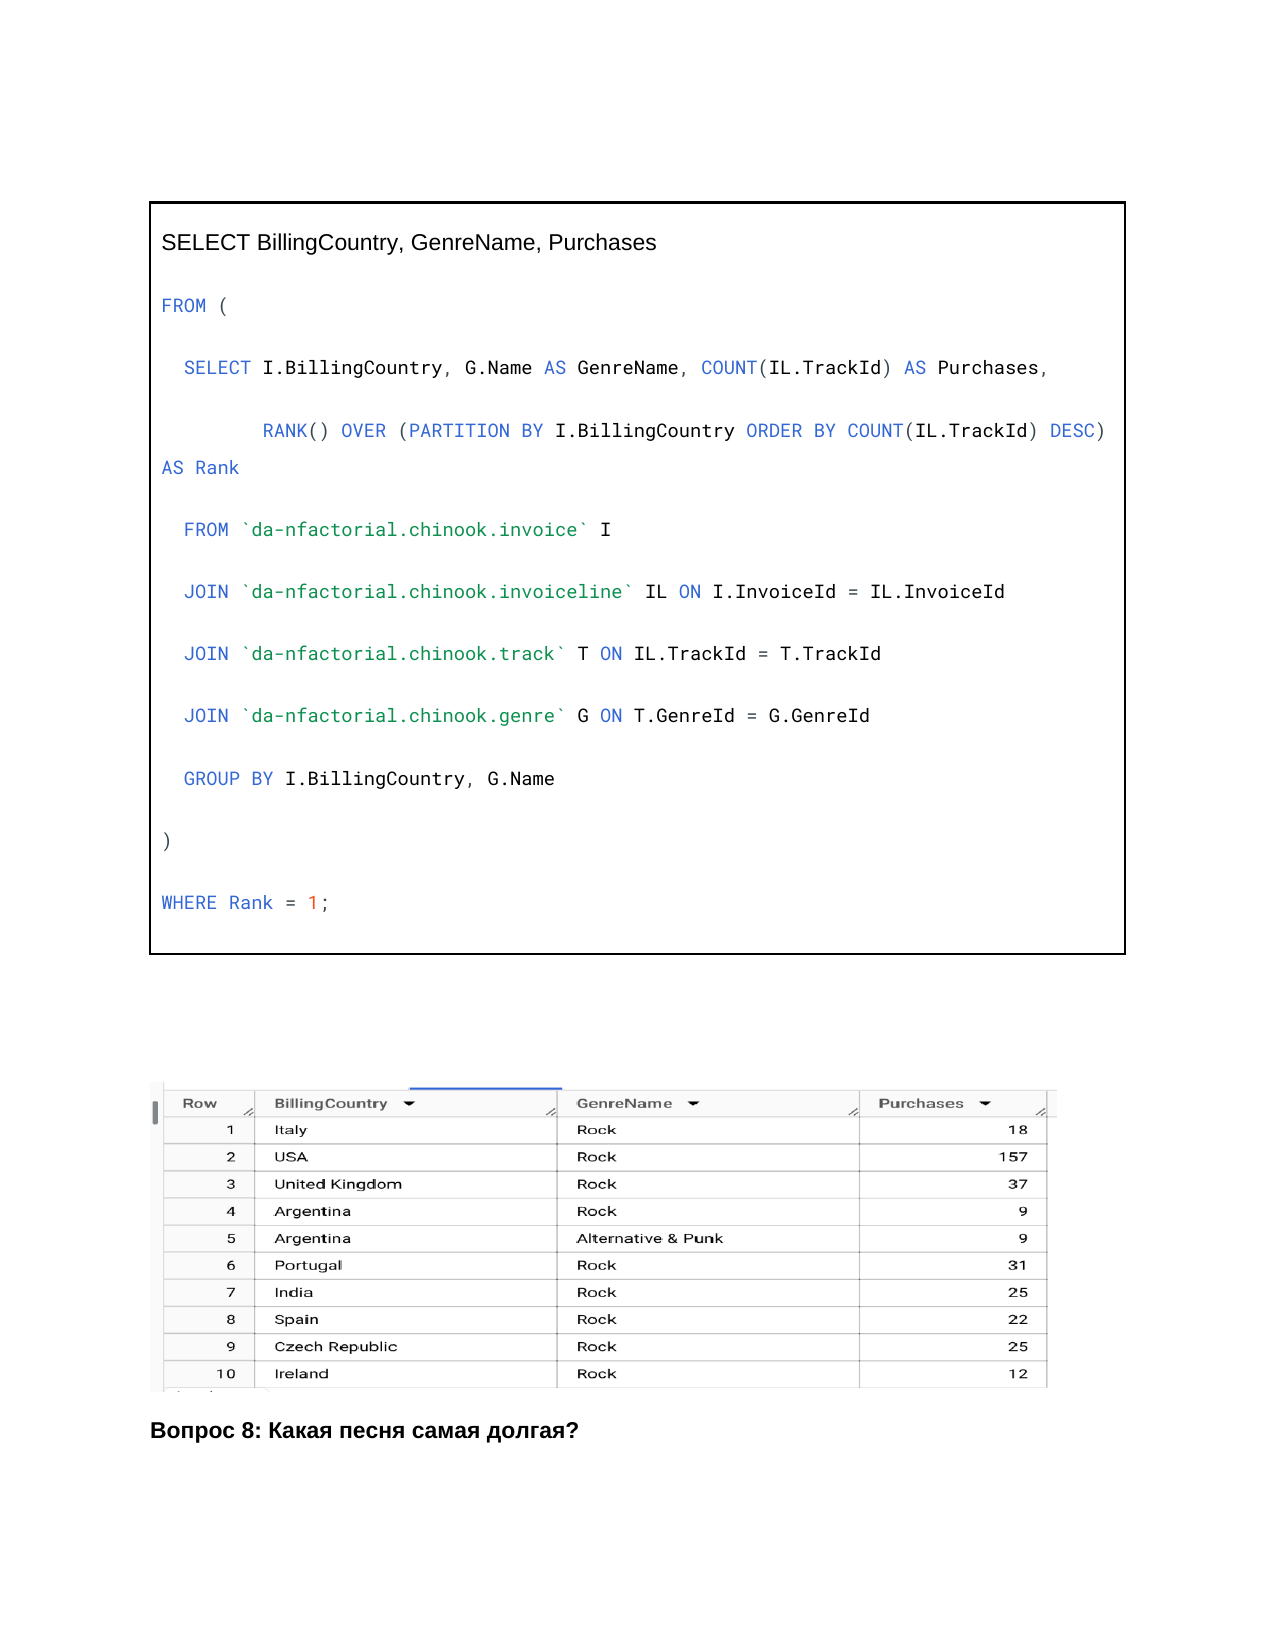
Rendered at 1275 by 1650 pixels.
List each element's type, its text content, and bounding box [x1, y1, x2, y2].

text Вопрос 8: Какая песня самая долгая? [150, 1417, 1125, 1443]
picture [150, 1082, 1057, 1392]
